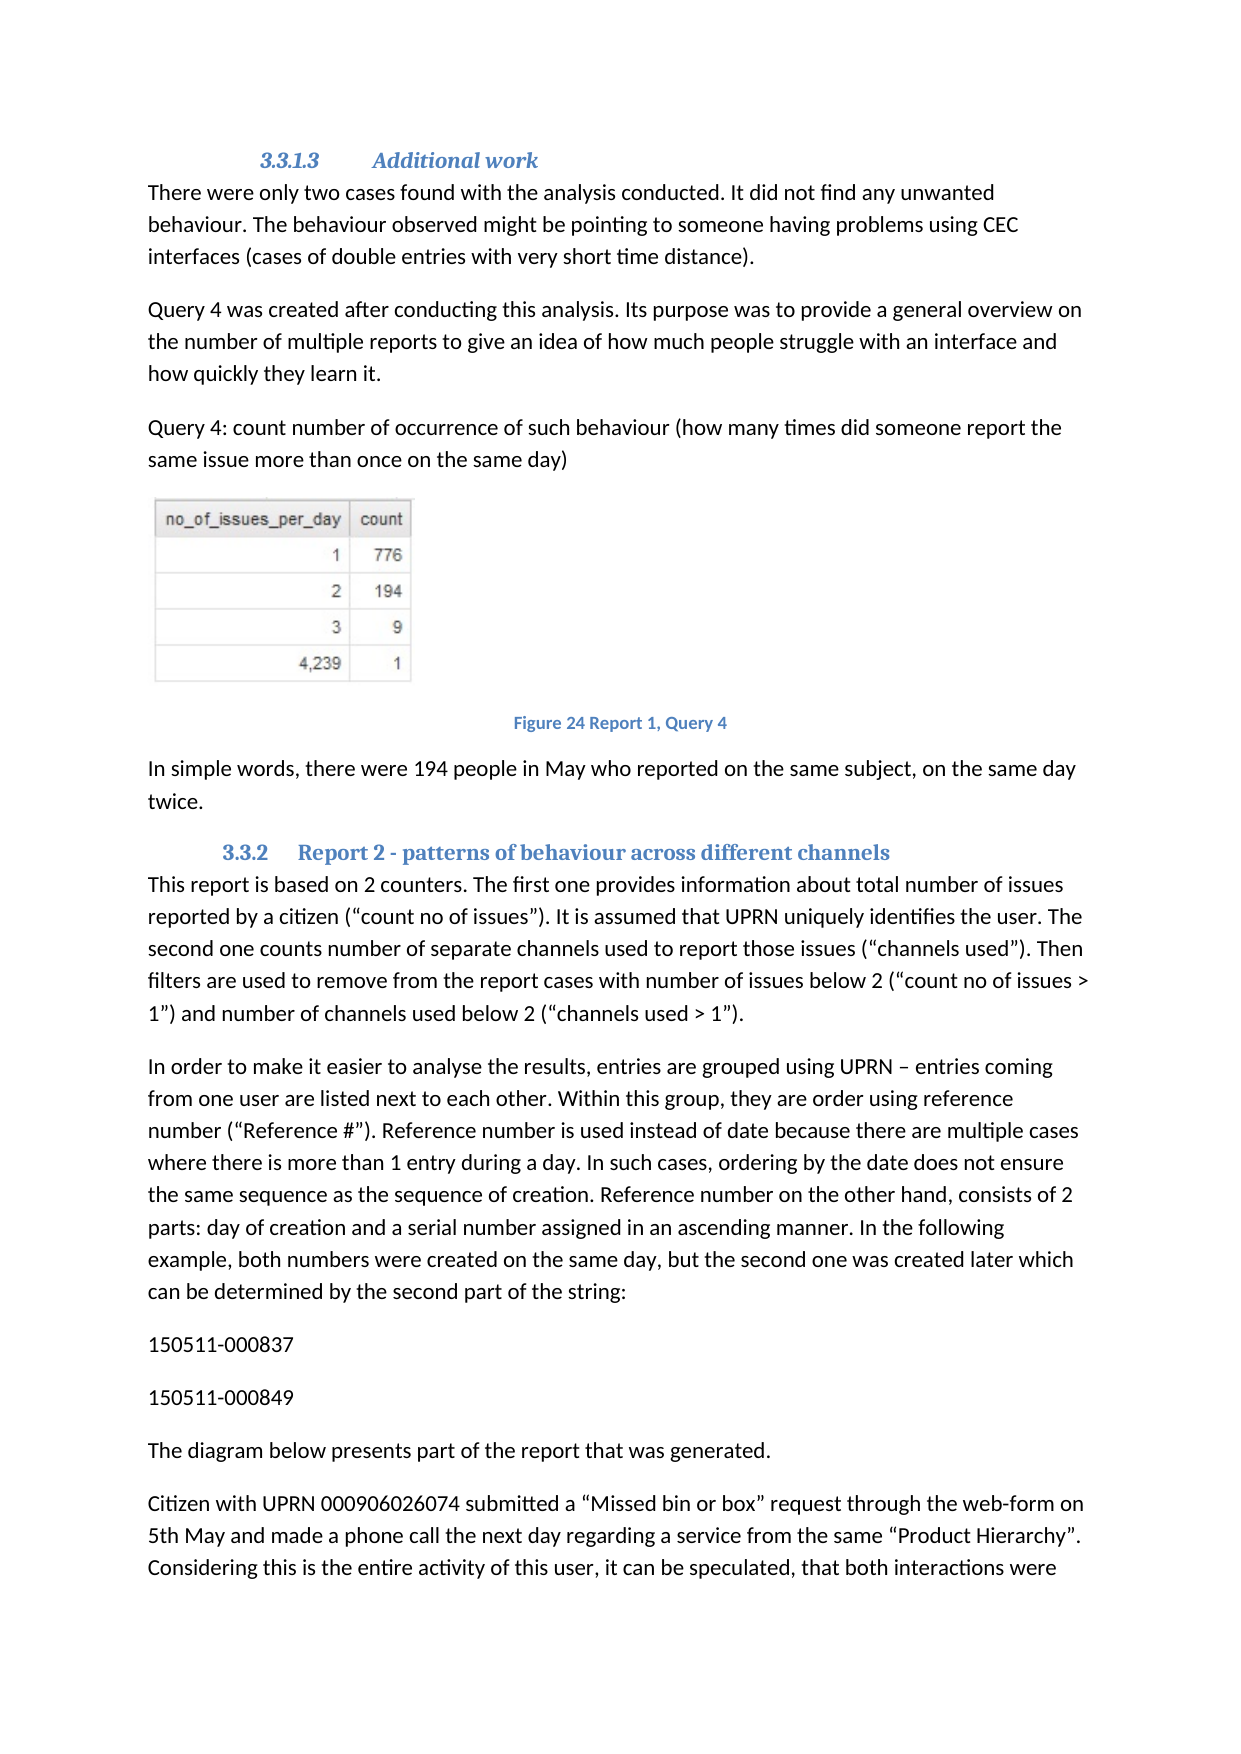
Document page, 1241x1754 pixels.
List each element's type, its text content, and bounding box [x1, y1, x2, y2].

text 150511-000837 [148, 1330, 1093, 1358]
text Query 4 was created after conducting this analysis. Its purpose was to provide a general overview on the number of multiple reports to give an idea of how much people struggle with an interface and how quickly they learn it. [148, 295, 1093, 388]
text The diagram below presents part of the report that was generated. [148, 1436, 1093, 1464]
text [148, 1489, 1093, 1582]
text In simple words, there were 194 people in May who reported on the same subject, on the same day twice. [148, 754, 1093, 815]
text There were only two cases found with the analysis conducted. It did not find any unwanted behaviour. The behaviour observed might be pointing to someone having problems using CEC interfaces (cases of double entries with very short time distance). [148, 178, 1093, 270]
text Query 4: count number of occurrence of such behaviour (how many times did someone report the same issue more than once on the same day) [148, 413, 1093, 473]
text This report is based on 2 counters. The first one provides information about total number of issues reported by a citizen (“count no of issues”). It is assumed that UPRN uniquely identifies the user. The second one counts number of separate channels used to report those issues (“channels used”). Then filters are used to remove from the report cases with number of issues below 2 (“count no of issues > 1”) and number of channels used below 2 (“channels used > 1”). [148, 870, 1093, 1027]
text 150511-000849 [148, 1383, 1093, 1411]
subtitle Report 2 - patterns of behaviour across different channels [223, 840, 1093, 866]
subtitle Additional work [260, 148, 1093, 174]
picture [147, 497, 415, 690]
text In order to make it easier to analyse the results, entries are grouped using UPRN – entries coming from one user are listed next to each other. Within this group, they are order using reference number (“Reference #”). Reference number is used instead of date because there are multiple cases where there is more than 1 entry during a day. In such cases, ordering by the date does not ensure the same sequence as the sequence of creation. Reference number on the other hand, consists of 2 parts: day of creation and a serial number assigned in an ascending manner. In the following example, both numbers were created on the same day, but the second one was created later which can be determined by the second part of the string: [148, 1052, 1093, 1305]
